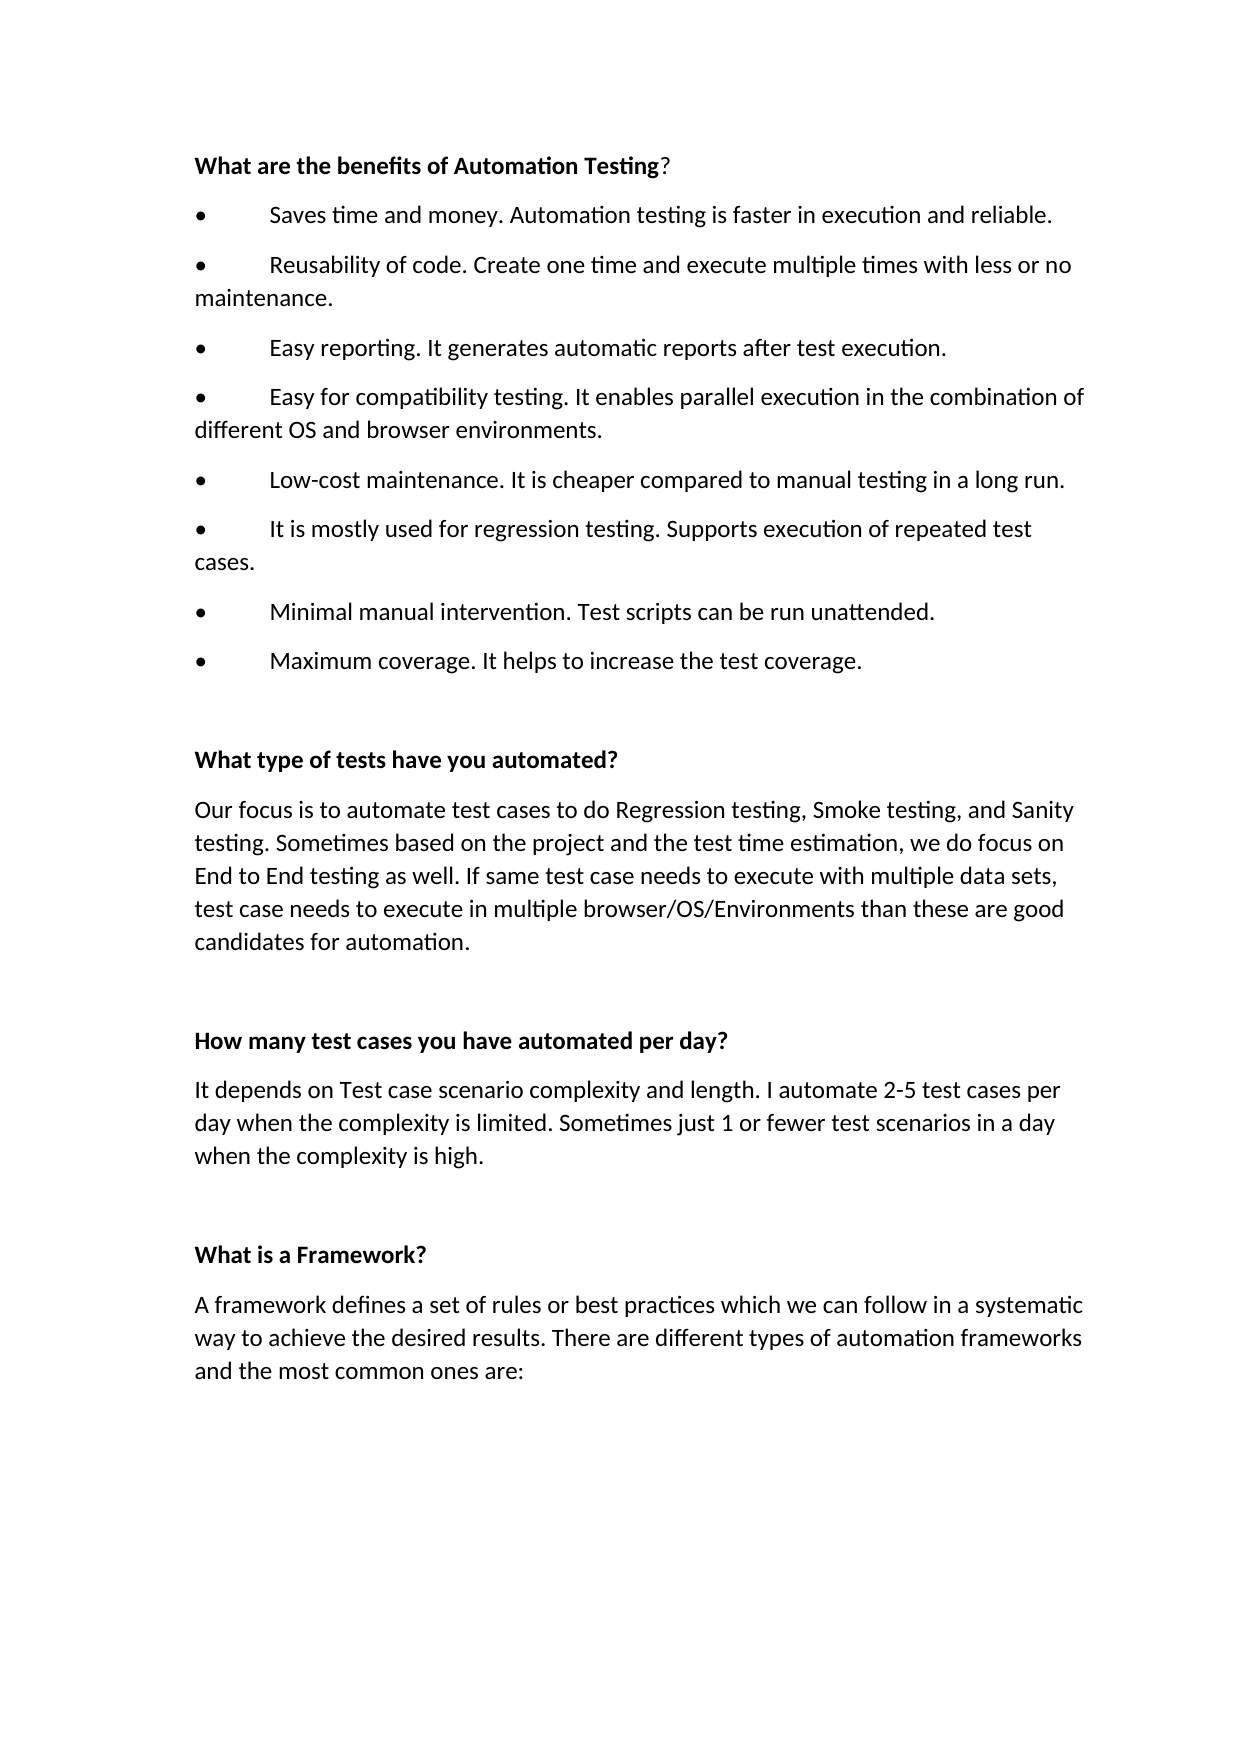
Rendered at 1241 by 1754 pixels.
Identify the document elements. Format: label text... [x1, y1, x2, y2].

text A framework defines a set of rules or best practices which we can follow in a systematic way to achieve the desired results. There are different types of automation frameworks and the most common ones are: [194, 1289, 1094, 1386]
text What is a Framework? [194, 1239, 1094, 1270]
text • It is mostly used for regression testing. Supports execution of repeated test cases. [194, 513, 1094, 577]
text What are the benefits of Automation Testing? [194, 150, 1094, 181]
text Our focus is to automate test cases to do Regression testing, Smoke testing, and Sanity testing. Sometimes based on the project and the test time estimation, we do focus on End to End testing as well. If same test case needs to execute with multiple data sets, test case needs to execute in multiple browser/OS/Environments than these are good candidates for automation. [194, 794, 1094, 956]
text • Easy for compatibility testing. It enables parallel execution in the combination of different OS and browser environments. [194, 381, 1094, 445]
text What type of tests have you automated? [194, 744, 1094, 775]
text • Saves time and money. Automation testing is faster in execution and reliable. [194, 199, 1094, 230]
text • Reusability of code. Create one time and execute multiple times with less or no maintenance. [194, 249, 1094, 313]
text • Minimal manual intervention. Test scripts can be run unattended. [194, 596, 1094, 626]
text It depends on Test case scenario complexity and length. I automate 2-5 test cases per day when the complexity is limited. Sometimes just 1 or fewer test scenarios in a day when the complexity is high. [194, 1074, 1094, 1171]
text How many test cases you have automated per day? [194, 1025, 1094, 1056]
text • Maximum coverage. It helps to increase the test coverage. [194, 645, 1094, 676]
text • Low-cost maintenance. It is cheaper compared to manual testing in a long run. [194, 464, 1094, 494]
text • Easy reporting. It generates automatic reports after test execution. [194, 332, 1094, 362]
